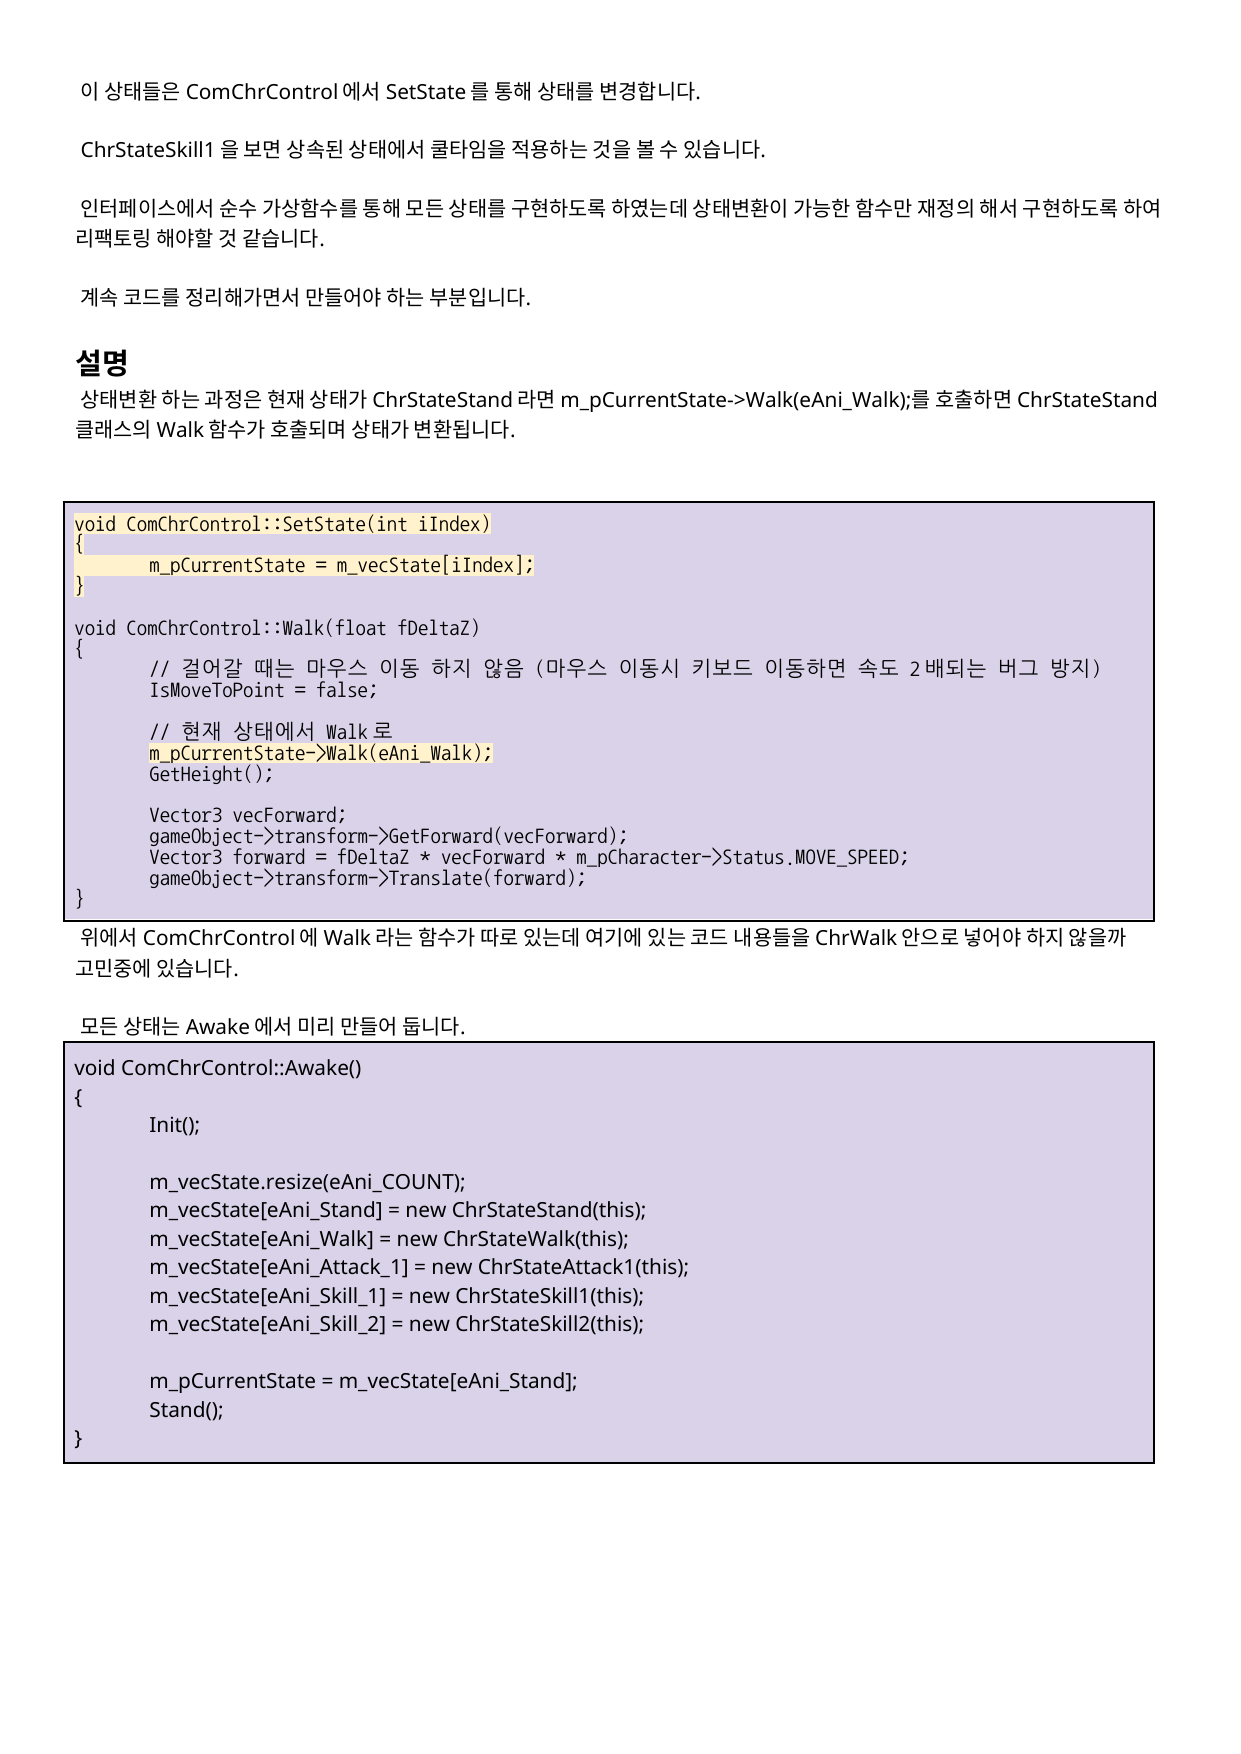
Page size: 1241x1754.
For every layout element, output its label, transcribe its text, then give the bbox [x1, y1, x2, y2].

text 이 상태들은 ComChrControl에서 SetState를 통해 상태를 변경합니다. [75, 75, 1165, 105]
text 계속 코드를 정리해가면서 만들어야 하는 부분입니다. [75, 281, 1165, 312]
table_header void ComChrControl::SetState(int iIndex) { m_pCurrentState = m_vecState[iIndex]; } void ComChrControl::Walk(float fDeltaZ) { // 걸어갈 때는 마우스 이동 하지 않음 (마우스 이동시 키보드 이동하면 속도 2배되는 버그 방지) IsMoveToPoint = false; // 현재 상태에서 Walk로 m_pCurrentState->Walk(eAni_Walk); GetHeight(); Vector3 vecForward; gameObject->transform->GetForward(vecForward); Vector3 forward = fDeltaZ * vecForward * m_pCharacter->Status.MOVE_SPEED; gameObject->transform->Translate(forward); } [65, 503, 1153, 919]
text 인터페이스에서 순수 가상함수를 통해 모든 상태를 구현하도록 하였는데 상태변환이 가능한 함수만 재정의 해서 구현하도록 하여 리팩토링 해야할 것 같습니다. [75, 192, 1165, 253]
text 상태변환 하는 과정은 현재 상태가 ChrStateStand라면 m_pCurrentState->Walk(eAni_Walk);를 호출하면 ChrStateStand 클래스의 Walk함수가 호출되며 상태가 변환됩니다. [75, 383, 1165, 444]
table_header void ComChrControl::Awake() { Init(); m_vecState.resize(eAni_COUNT); m_vecState[eAni_Stand] = new ChrStateStand(this); m_vecState[eAni_Walk] = new ChrStateWalk(this); m_vecState[eAni_Attack_1] = new ChrStateAttack1(this); m_vecState[eAni_Skill_1] = new ChrStateSkill1(this); m_vecState[eAni_Skill_2] = new ChrStateSkill2(this); m_pCurrentState = m_vecState[eAni_Stand]; Stand(); } [65, 1043, 1153, 1462]
text 모든 상태는 Awake에서 미리 만들어 둡니다. [75, 1011, 1165, 1041]
text 위에서 ComChrControl에 Walk라는 함수가 따로 있는데 여기에 있는 코드 내용들을 ChrWalk안으로 넣어야 하지 않을까 고민중에 있습니다. [75, 922, 1165, 982]
text ChrStateSkill1을 보면 상속된 상태에서 쿨타임을 적용하는 것을 볼 수 있습니다. [75, 134, 1165, 164]
subtitle 설명 [75, 341, 1165, 383]
